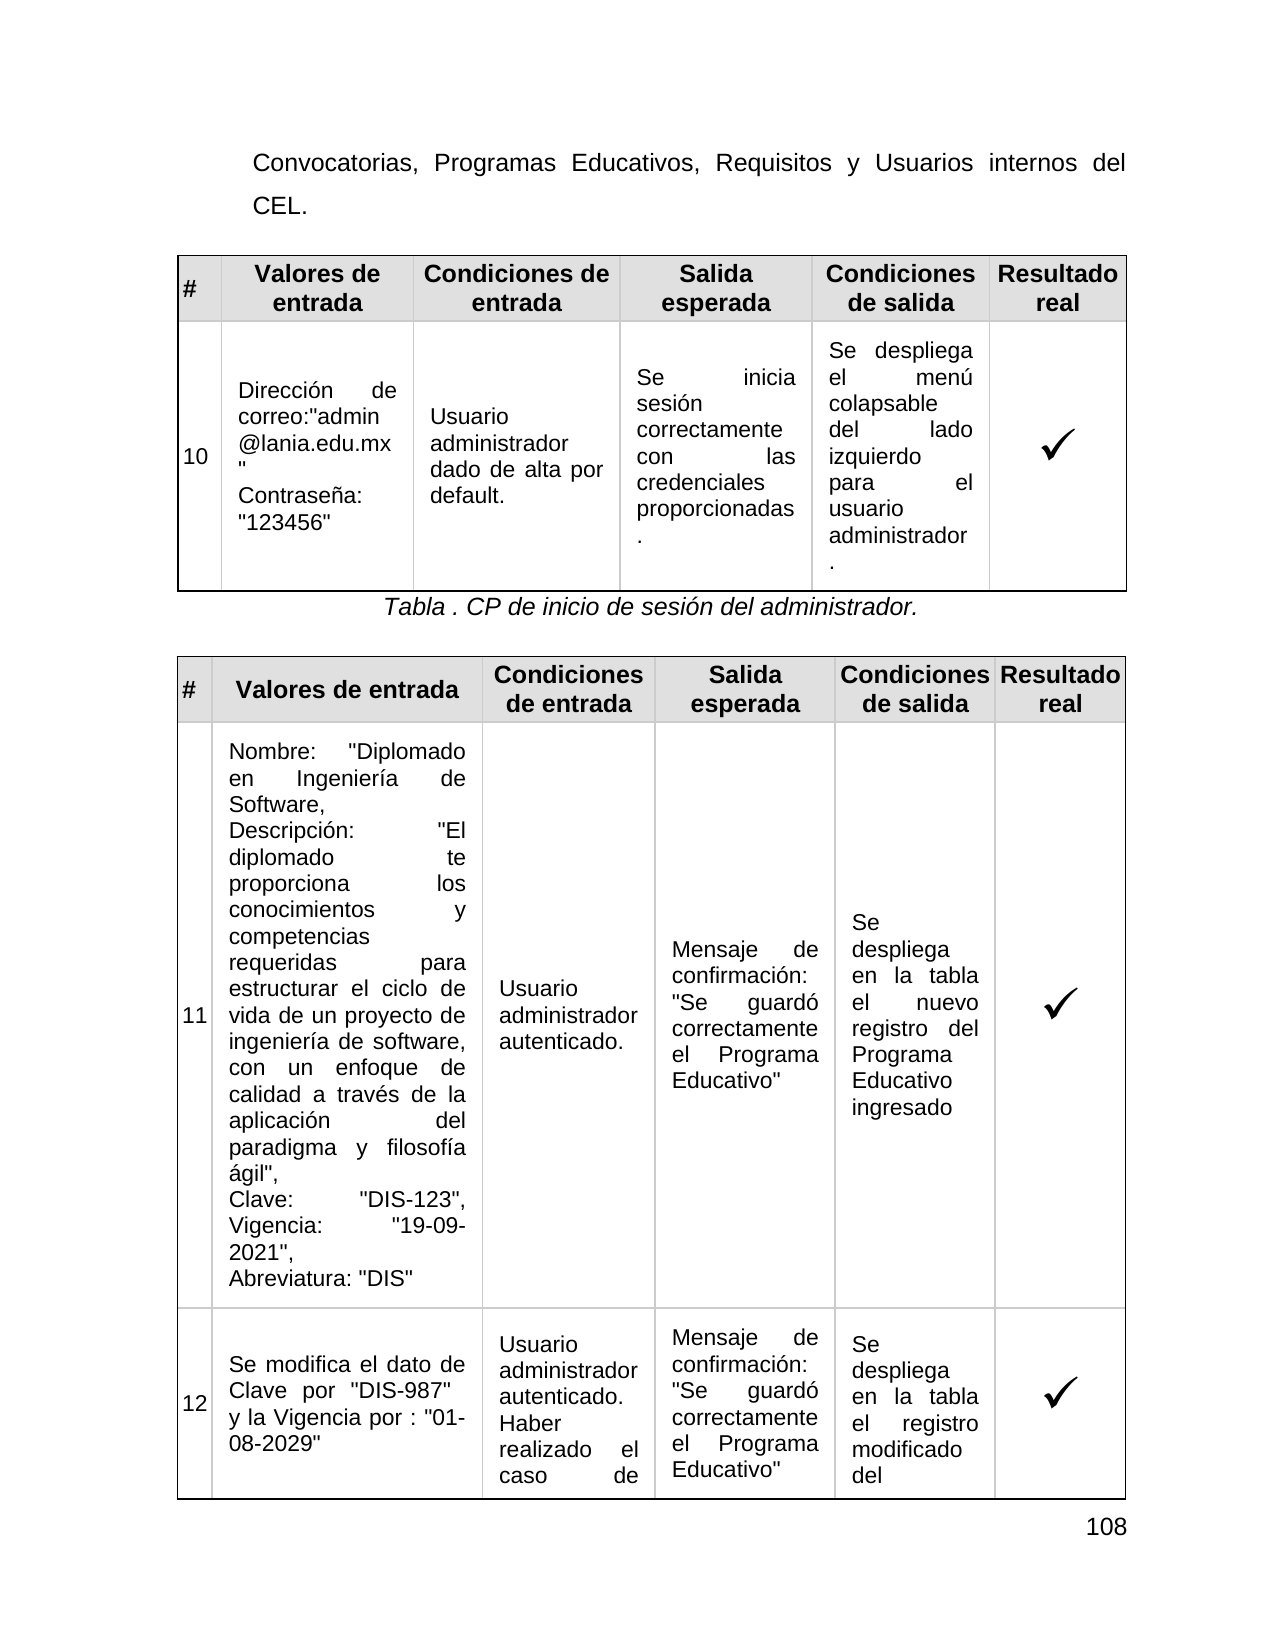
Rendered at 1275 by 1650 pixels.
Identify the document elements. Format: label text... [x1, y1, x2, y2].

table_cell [656, 1309, 834, 1498]
table_header Salida esperada [656, 657, 834, 721]
table_cell Nombre: "Diplomado en Ingeniería de Software, Descripción: "El diplomado te proporciona los conocimientos y competencias requeridas para estructurar el ciclo de vida de un proyecto de ingeniería de software, con un enfoque de calidad a través de la aplicación del paradigma y filosofía ágil", Clave: "DIS-123", Vigencia: "19-09-2021", Abreviatura: "DIS" [213, 723, 482, 1307]
table_cell Usuario administrador autenticado. [483, 723, 654, 1307]
table_cell 12 [178, 1309, 211, 1498]
table_cell Dirección de correo:"admin@lania.edu.mx" Contraseña: "123456" [222, 322, 413, 590]
table_header # [178, 657, 211, 721]
table_header Resultado real [996, 657, 1125, 721]
table_header Salida esperada [621, 256, 811, 320]
text Tabla . CP de inicio de sesión del administrador. [177, 592, 1127, 620]
table_header Resultado real [990, 256, 1126, 320]
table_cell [213, 1309, 482, 1498]
table_cell Se inicia sesión correctamente con las credenciales proporcionadas. [621, 322, 811, 590]
table_cell Se despliega en la tabla el nuevo registro del Programa Educativo ingresado [836, 723, 994, 1307]
table_header Condiciones de salida [836, 657, 994, 721]
table_header Condiciones de salida [813, 256, 989, 320]
table_cell [996, 723, 1125, 1307]
table_header Condiciones de entrada [483, 657, 654, 721]
table_cell Mensaje de confirmación: "Se guardó correctamente el Programa Educativo" [656, 723, 834, 1307]
table_cell [996, 1309, 1125, 1498]
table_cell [483, 1309, 654, 1498]
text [252, 148, 1127, 219]
table_header Condiciones de entrada [414, 256, 619, 320]
table_cell 10 [179, 322, 221, 590]
table_header # [179, 256, 221, 320]
table_header Valores de entrada [222, 256, 413, 320]
table_cell 11 [178, 723, 211, 1307]
table_cell Usuario administrador dado de alta por default. [414, 322, 619, 590]
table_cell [836, 1309, 994, 1498]
table_cell [990, 322, 1126, 590]
table_header Valores de entrada [213, 657, 482, 721]
table_cell Se despliega el menú colapsable del lado izquierdo para el usuario administrador. [813, 322, 989, 590]
